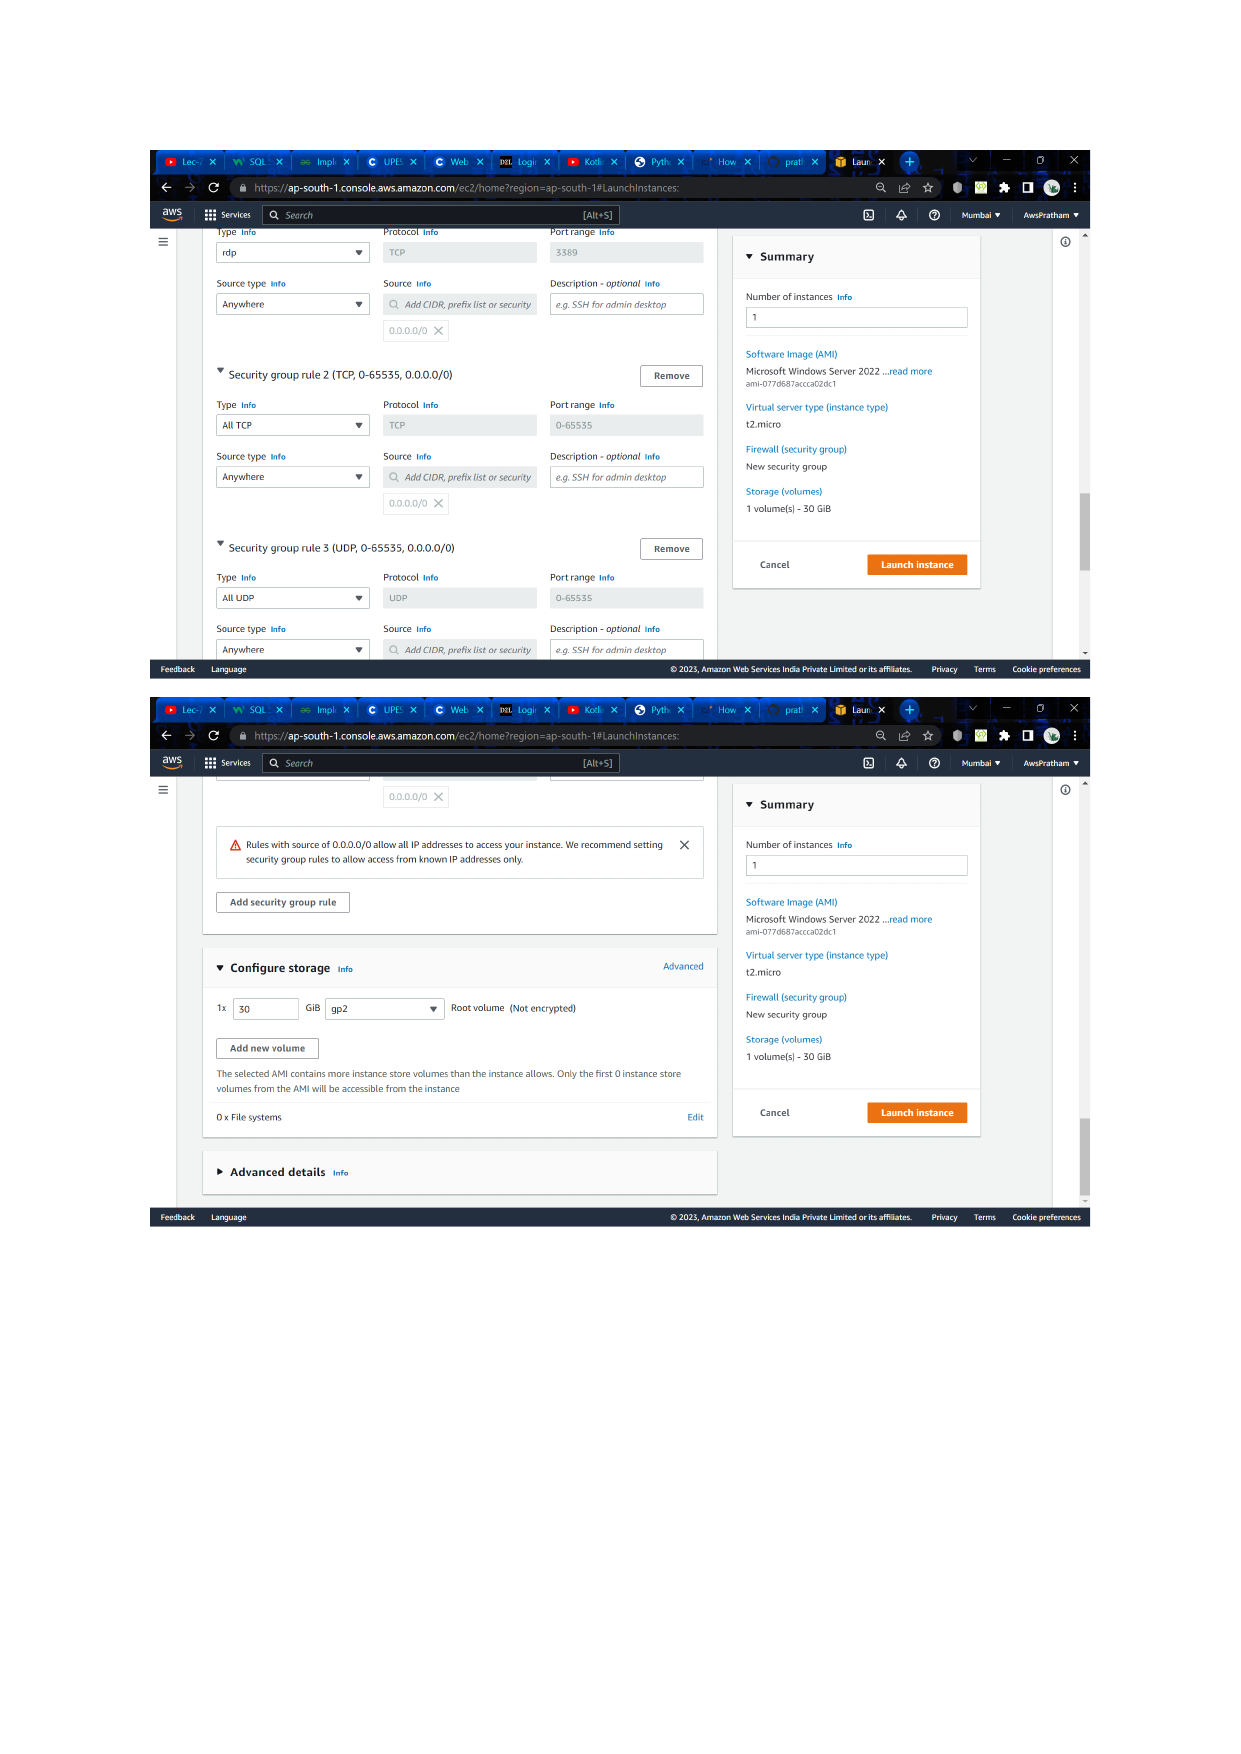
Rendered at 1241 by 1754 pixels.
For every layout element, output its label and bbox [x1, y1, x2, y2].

picture [150, 697, 1091, 1227]
picture [150, 150, 1091, 679]
